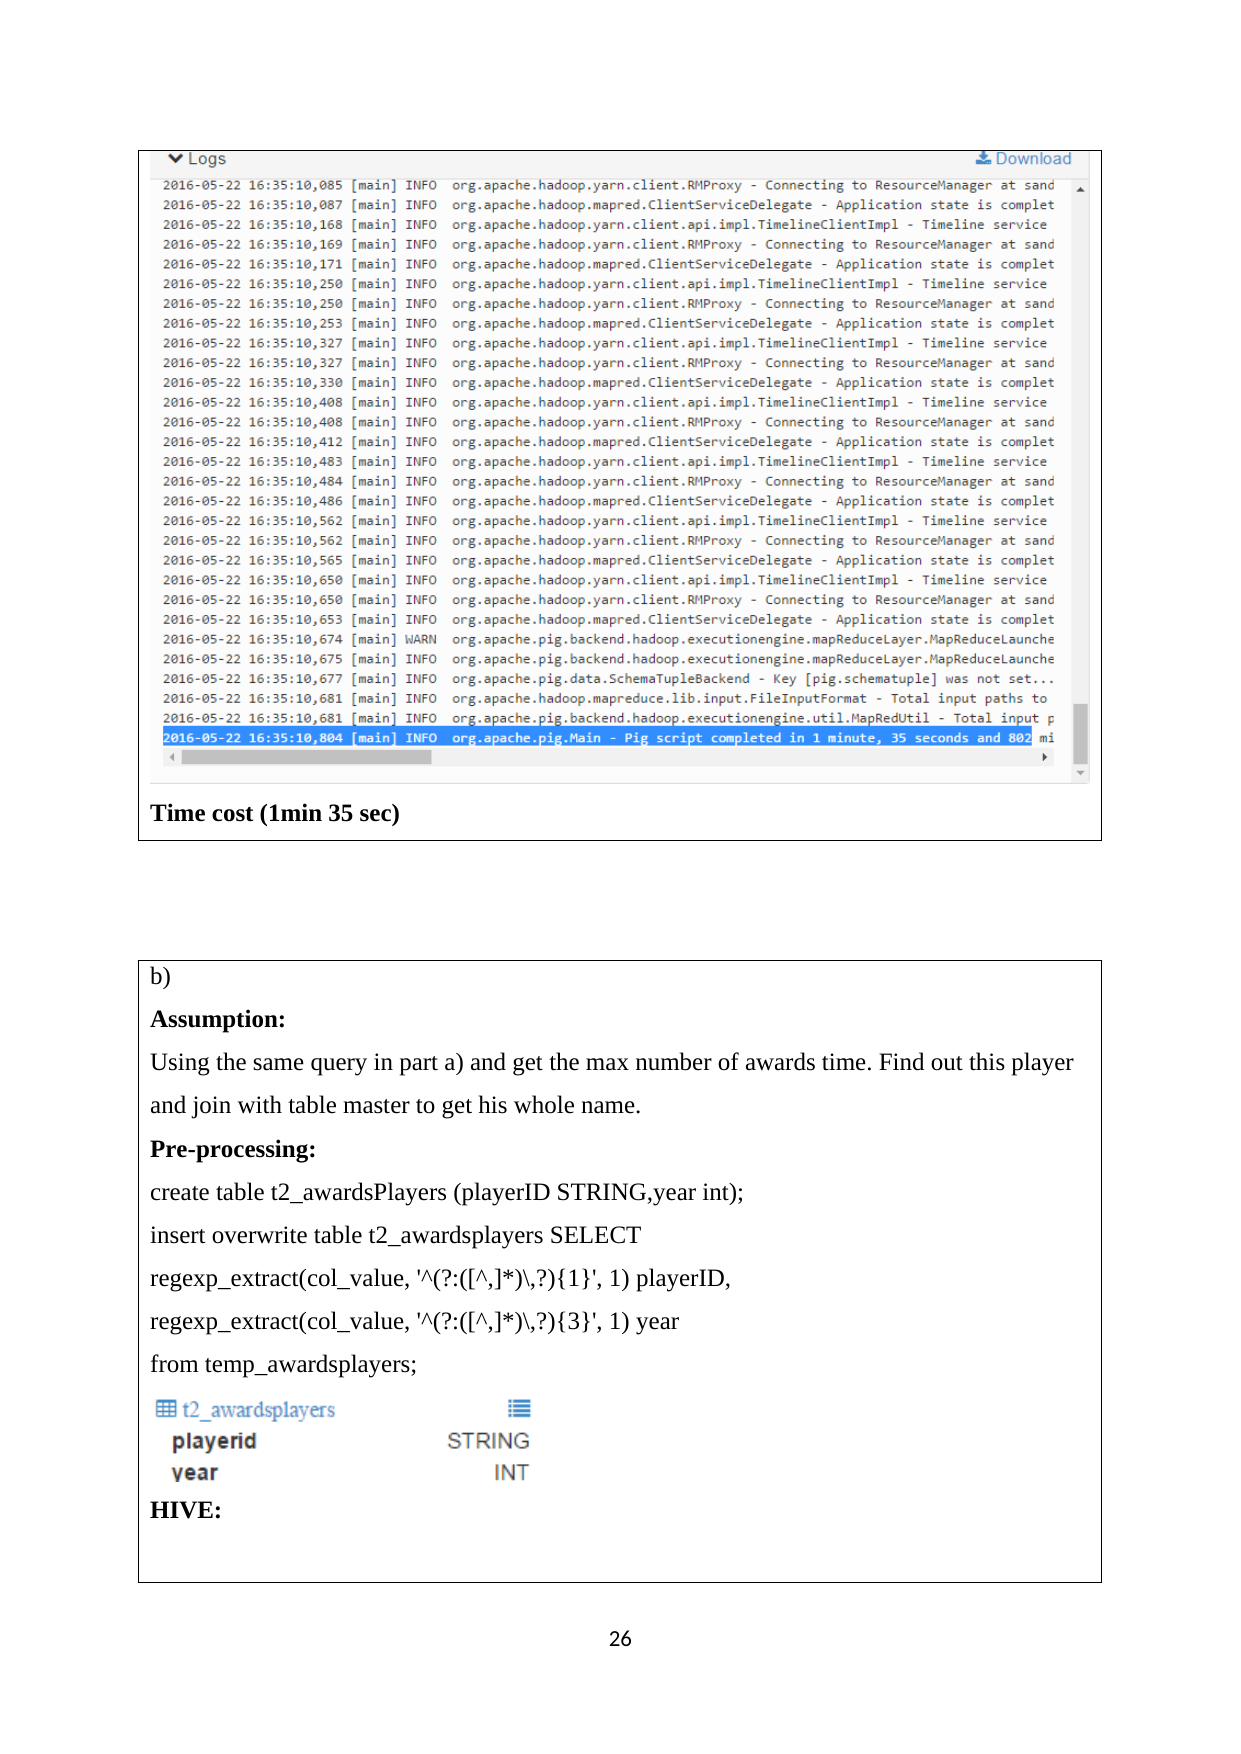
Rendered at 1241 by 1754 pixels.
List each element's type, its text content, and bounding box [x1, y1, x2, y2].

table_header Assumption: Find max value of gwg first and join each table with same playerID or same teamID. PIG: scoring_1 = load '/tmp/as2/Scoring.csv' using PigStorage(','); scoring_raw = FOREACH scoring_1 GENERATE $0 as playerid, $1 as year, $5 as pos, $3 as tmid,$4 as lgid,$16 as gwg; scoring_2 = FILTER scoring_raw BY playerid != 'playerID'; group_scoring = GROUP scoring_2 ALL; max_gwg1 = FOREACH group_scoring GENERATE MAX(scoring_2.gwg) as max; max_gwg2 = FILTER scoring_2 BY gwg == max_gwg1.$0; player_1 = load '/tmp/as2/Master.csv' using PigStorage(','); player_raw = FOREACH player_1 GENERATE $0 as playerid, $3 as firstname, $4 as lastname, $22 as birthcountry, $19 as birthyear,$20 as birthmon,$21 as birthday; player_2 = FILTER player_raw BY playerid != 'playerID'; join_playergwg = JOIN max_gwg2 BY (playerid),player_2 BY (playerid); team_1 = load '/tmp/as2/Teams.csv' using PigStorage(','); team_raw = FOREACH team_1 GENERATE $2 as tmid, $18 as tname; team_2 = FILTER team_raw BY tmid != 'tmID'; join_playergwgteam = JOIN join_playergwg BY (tmid),team_2 BY (tmid); join_playergwgteam2 = DISTINCT join_playergwgteam; final = FOREACH join_playergwgteam GENERATE $1 as year,$2 as pos,$4 as lgid,$5 as gwg,$7 as firstname ,$8 as lastname,$9 as birthcountry,$10 as birthyear,$11 as birthmon,$12 as birthday,$14 as tname; final2 = DISTINCT final; dump final2; Result: Log: Time cost (1min 35 sec) [139, 151, 1101, 839]
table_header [139, 961, 1101, 1582]
picture [150, 1392, 543, 1482]
picture [150, 151, 1091, 784]
